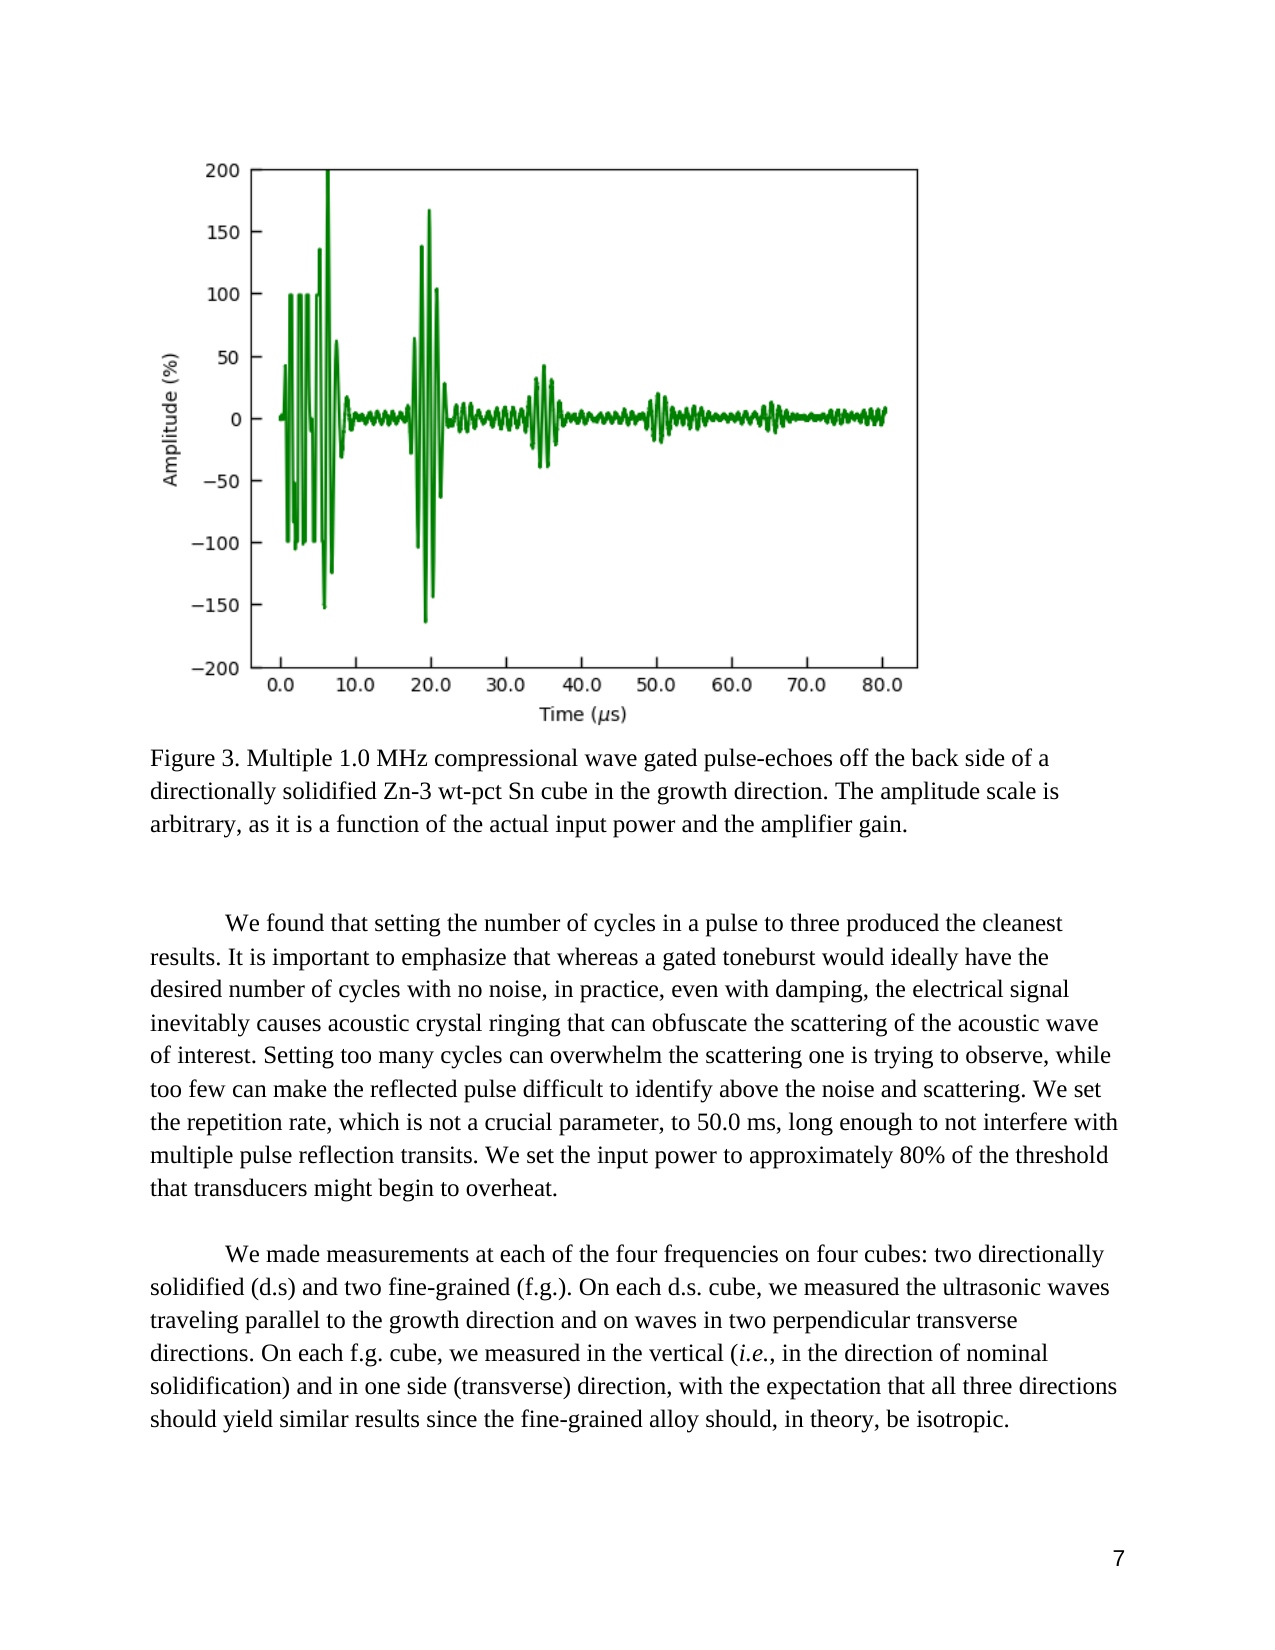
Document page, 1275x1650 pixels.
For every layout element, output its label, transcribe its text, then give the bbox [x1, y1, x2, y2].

text Figure 3. Multiple 1.0 MHz compressional wave gated pulse-echoes off the back side of a directionally solidified Zn-3 wt-pct Sn cube in the growth direction. The amplitude scale is arbitrary, as it is a function of the actual input power and the amplifier gain. [150, 743, 1125, 838]
text We found that setting the number of cycles in a pulse to three produced the cleanest results. It is important to emphasize that whereas a gated toneburst would ideally have the desired number of cycles with no noise, in practice, even with damping, the electrical signal inevitably causes acoustic crystal ringing that can obfuscate the scattering of the acoustic wave of interest. Setting too many cycles can overwhelm the scattering one is trying to observe, while too few can make the reflected pulse difficult to identify above the noise and scattering. We set the repetition rate, which is not a crucial parameter, to 50.0 ms, long enough to not interfere with multiple pulse reflection transits. We set the input power to approximately 80% of the threshold that transducers might begin to overheat. [150, 908, 1125, 1201]
text We made measurements at each of the four frequencies on four cubes: two directionally solidified (d.s) and two fine-grained (f.g.). On each d.s. cube, we measured the ultrasonic waves traveling parallel to the growth direction and on waves in two perpendicular transverse directions. On each f.g. cube, we measured in the vertical (i.e., in the direction of nominal solidification) and in one side (transverse) direction, with the expectation that all three directions should yield similar results since the fine-grained alloy should, in theory, be isotropic. [150, 1239, 1125, 1433]
picture [150, 150, 929, 740]
